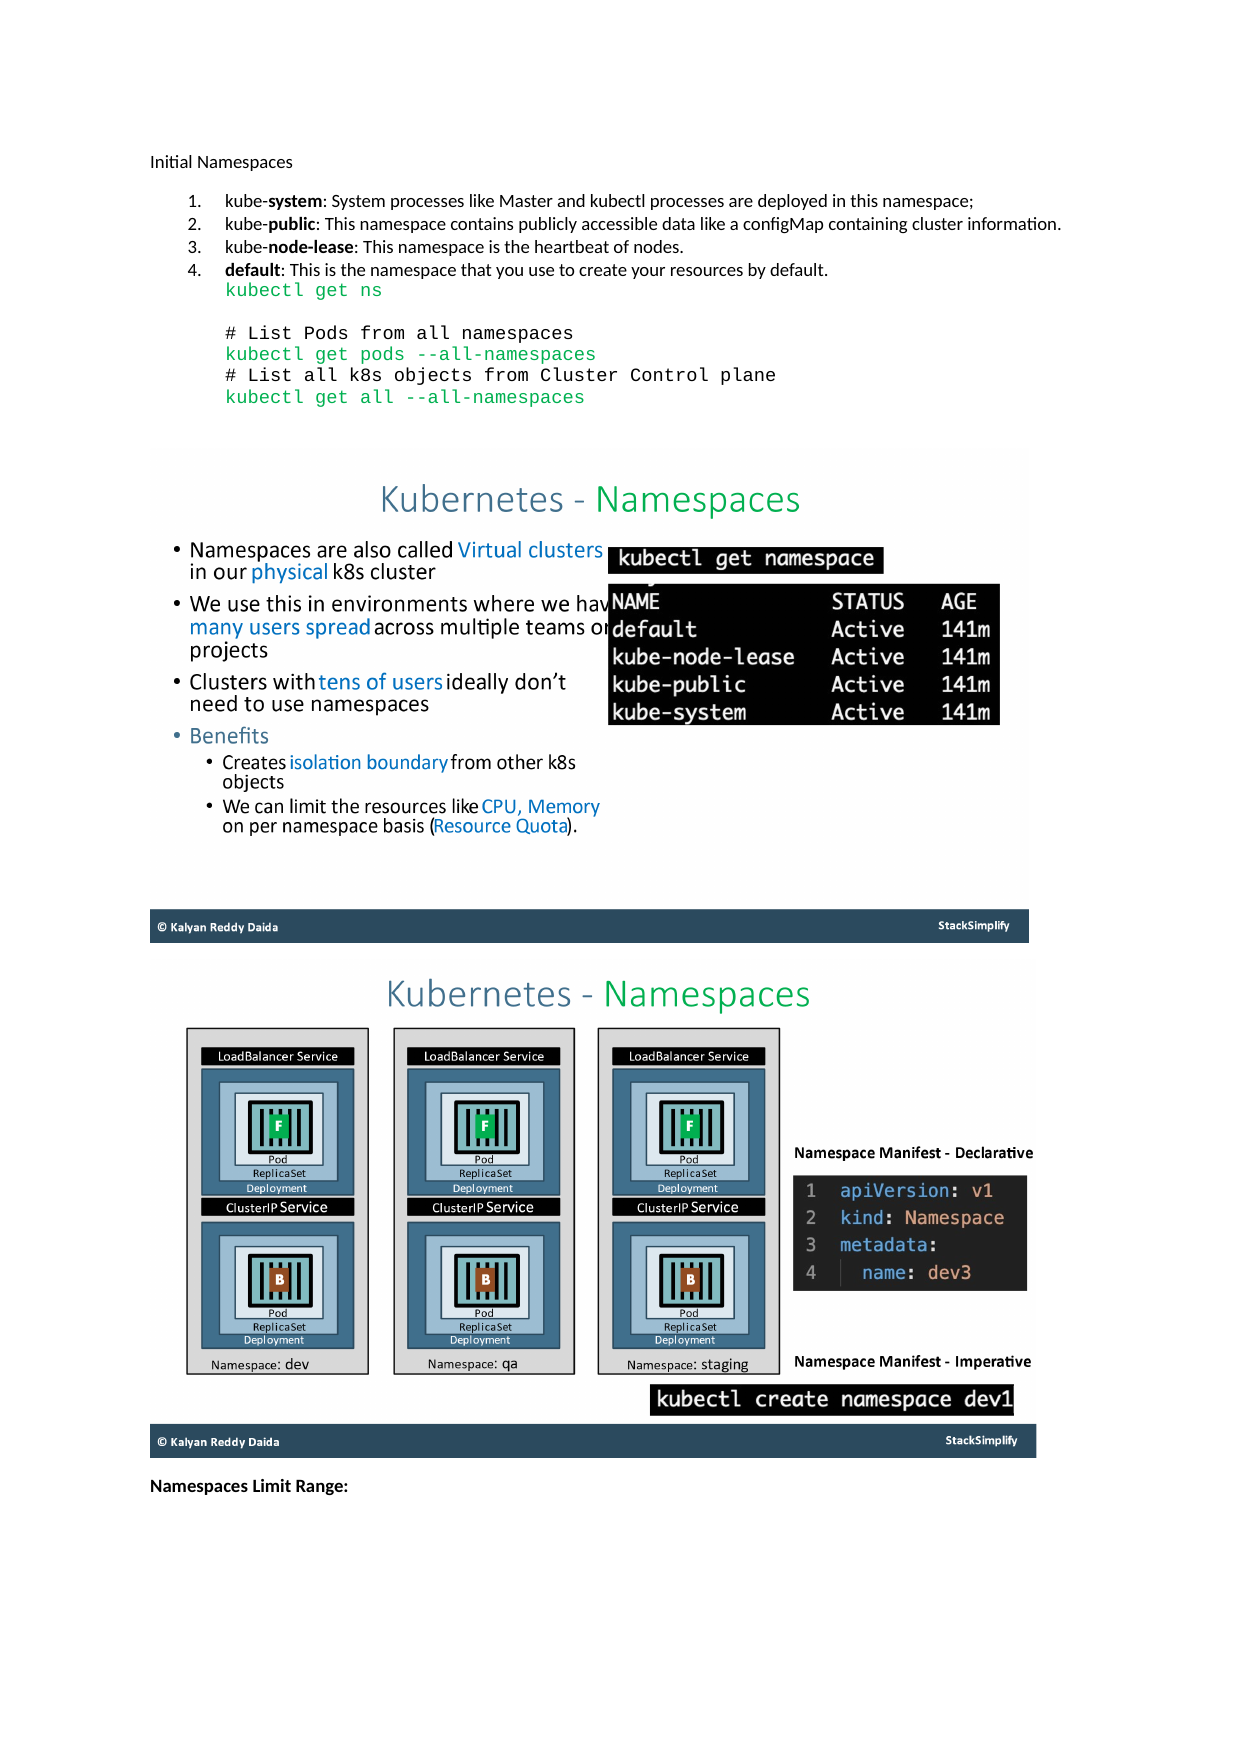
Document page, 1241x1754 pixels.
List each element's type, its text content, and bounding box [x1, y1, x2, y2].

list kubectl get all --all-namespaces [225, 387, 1090, 409]
picture [150, 448, 1029, 943]
list kubectl get ns [225, 281, 1090, 302]
list kubectl get pods --all-namespaces [225, 345, 1090, 366]
list # List Pods from all namespaces [225, 324, 1090, 345]
list kube-public: This namespace contains publicly accessible data like a configMap containing cluster information. [187, 212, 1090, 235]
picture [150, 959, 1037, 1458]
text Initial Namespaces [150, 150, 1090, 173]
list kube-node-lease: This namespace is the heartbeat of nodes. [187, 235, 1090, 258]
list default: This is the namespace that you use to create your resources by default. [187, 258, 1090, 281]
list # List all k8s objects from Cluster Control plane [225, 366, 1090, 387]
text Namespaces Limit Range: [150, 1474, 1090, 1497]
list kube-system: System processes like Master and kubectl processes are deployed in this namespace; [187, 189, 1090, 212]
